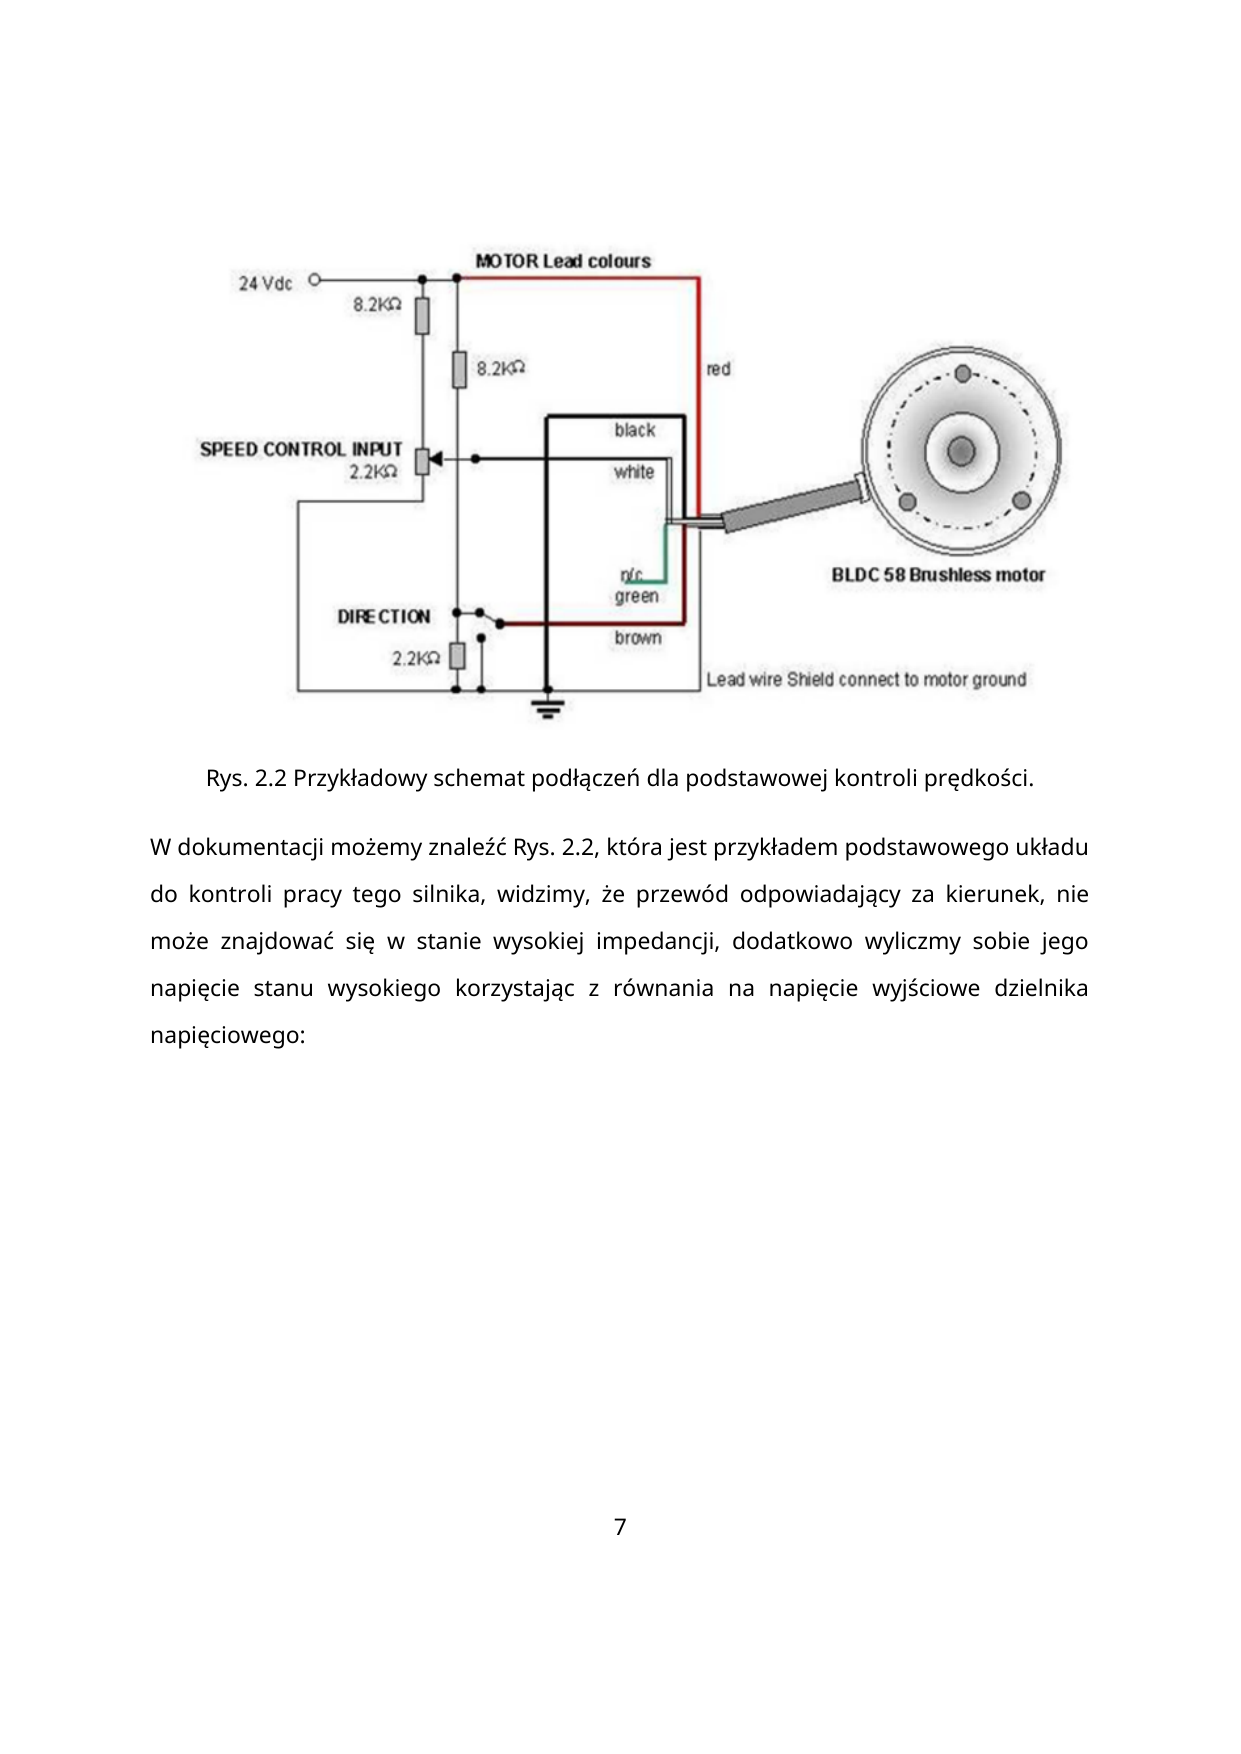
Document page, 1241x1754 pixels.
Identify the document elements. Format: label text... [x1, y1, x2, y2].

picture [150, 234, 1091, 730]
text W dokumentacji możemy znaleźć Rys. 2.2, która jest przykładem podstawowego układu do kontroli pracy tego silnika, widzimy, że przewód odpowiadający za kierunek, nie może znajdować się w stanie wysokiej impedancji, dodatkowo wyliczmy sobie jego napięcie stanu wysokiego korzystając z równania na napięcie wyjściowe dzielnika napięciowego: [150, 831, 1090, 1050]
text Rys. 2.2 Przykładowy schemat podłączeń dla podstawowej kontroli prędkości. [150, 762, 1090, 793]
